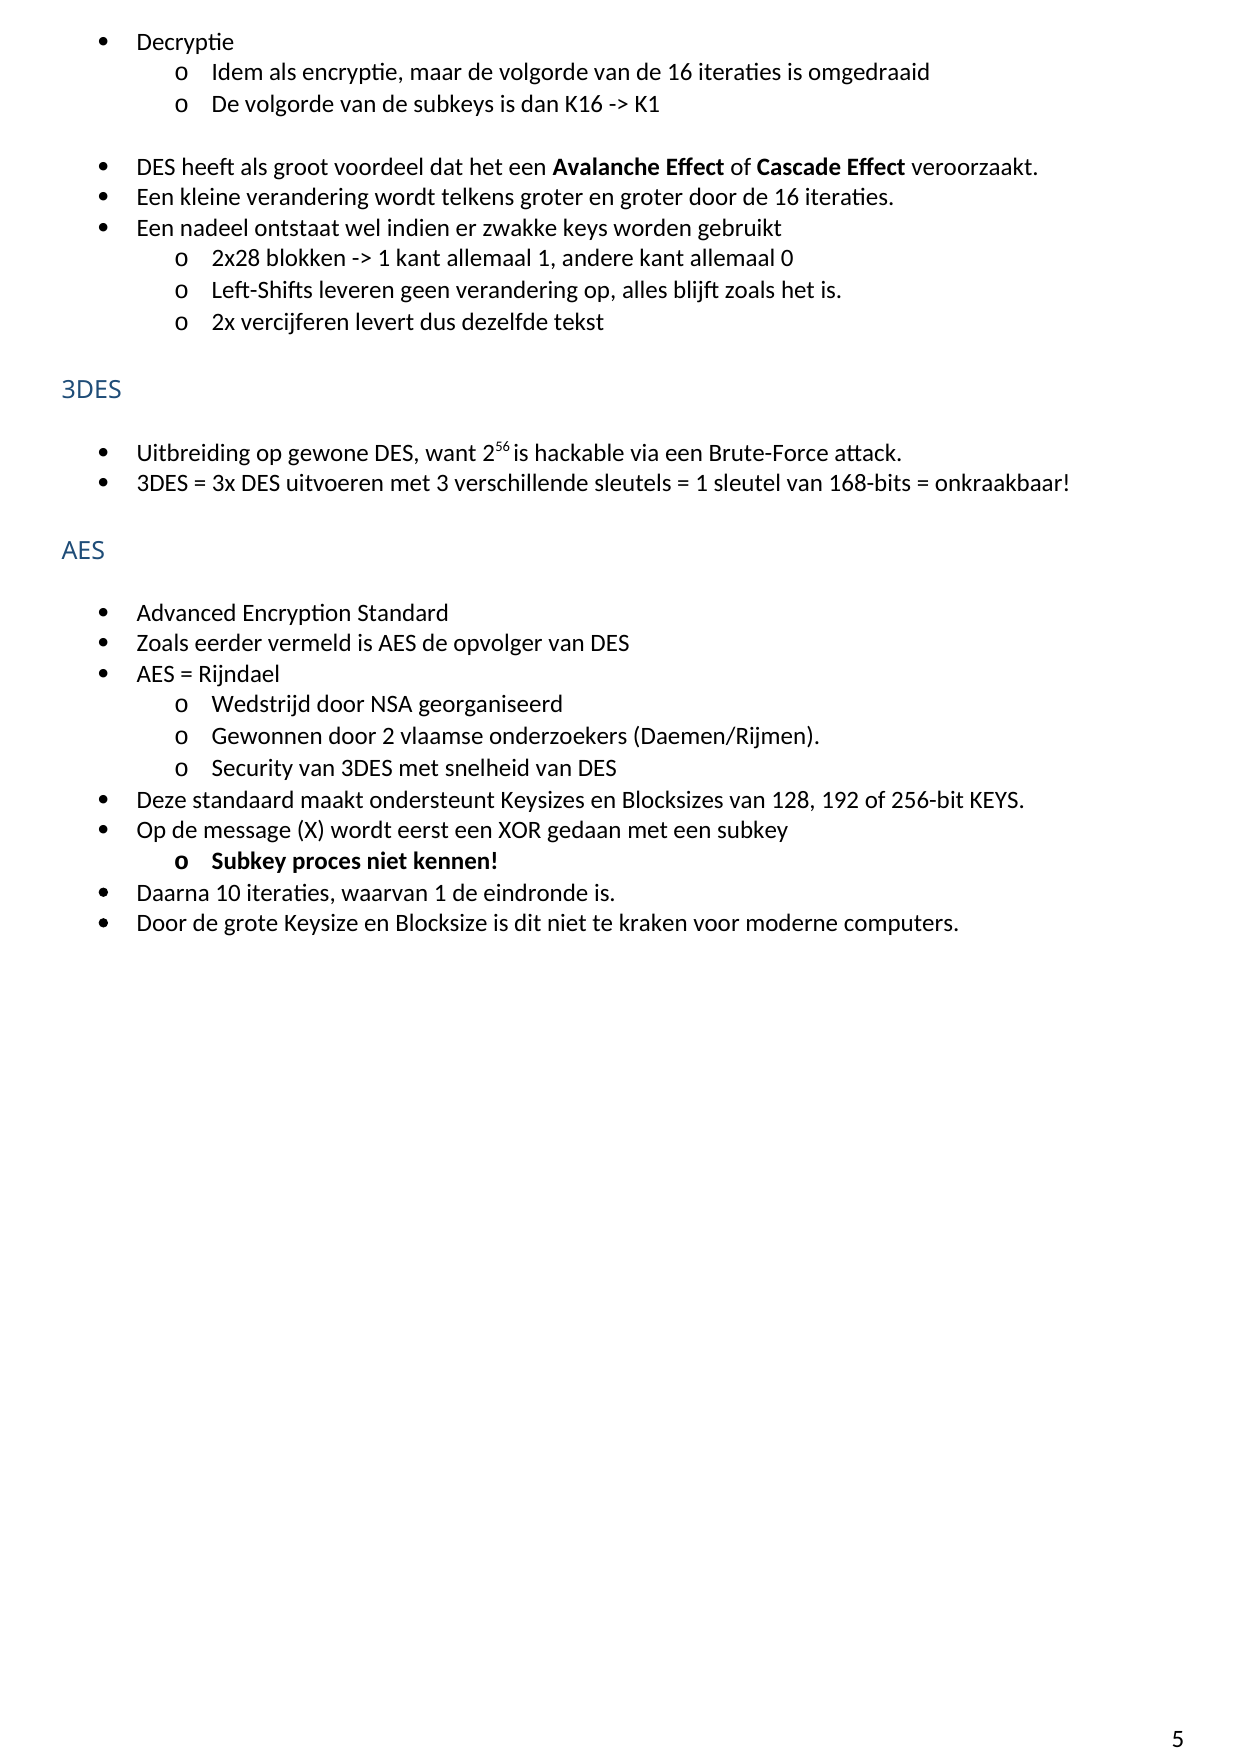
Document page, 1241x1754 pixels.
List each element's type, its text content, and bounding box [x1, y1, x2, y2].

list Idem als encryptie, maar de volgorde van de 16 iteraties is omgedraaid [174, 57, 1184, 88]
list Uitbreiding op gewone DES, want 256 is hackable via een Brute-Force attack. [99, 437, 1184, 467]
list Subkey proces niet kennen! [174, 845, 1184, 877]
list Gewonnen door 2 vlaamse onderzoekers (Daemen/Rijmen). [174, 720, 1184, 752]
list 2x vercijferen levert dus dezelfde tekst [174, 306, 1184, 337]
list Advanced Encryption Standard [99, 597, 1184, 628]
list De volgorde van de subkeys is dan K16 -> K1 [174, 88, 1184, 120]
list Wedstrijd door NSA georganiseerd [174, 689, 1184, 720]
list Decryptie [99, 26, 1184, 57]
list Daarna 10 iteraties, waarvan 1 de eindronde is. [99, 877, 1184, 907]
list Zoals eerder vermeld is AES de opvolger van DES [99, 628, 1184, 658]
list Deze standaard maakt ondersteunt Keysizes en Blocksizes van 128, 192 of 256-bit KEYS. [99, 784, 1184, 814]
list Een nadeel ontstaat wel indien er zwakke keys worden gebruikt [99, 212, 1184, 242]
list Door de grote Keysize en Blocksize is dit niet te kraken voor moderne computers. [99, 907, 1184, 938]
subtitle 3DES [61, 372, 1184, 406]
list AES = Rijndael [99, 658, 1184, 689]
list 2x28 blokken -> 1 kant allemaal 1, andere kant allemaal 0 [174, 242, 1184, 274]
list Left-Shifts leveren geen verandering op, alles blijft zoals het is. [174, 274, 1184, 306]
list DES heeft als groot voordeel dat het een Avalanche Effect of Cascade Effect veroorzaakt. [99, 151, 1184, 181]
subtitle AES [61, 532, 1184, 567]
list Op de message (X) wordt eerst een XOR gedaan met een subkey [99, 814, 1184, 845]
list 3DES = 3x DES uitvoeren met 3 verschillende sleutels = 1 sleutel van 168-bits = onkraakbaar! [99, 467, 1184, 498]
list Security van 3DES met snelheid van DES [174, 752, 1184, 784]
list Een kleine verandering wordt telkens groter en groter door de 16 iteraties. [99, 181, 1184, 212]
